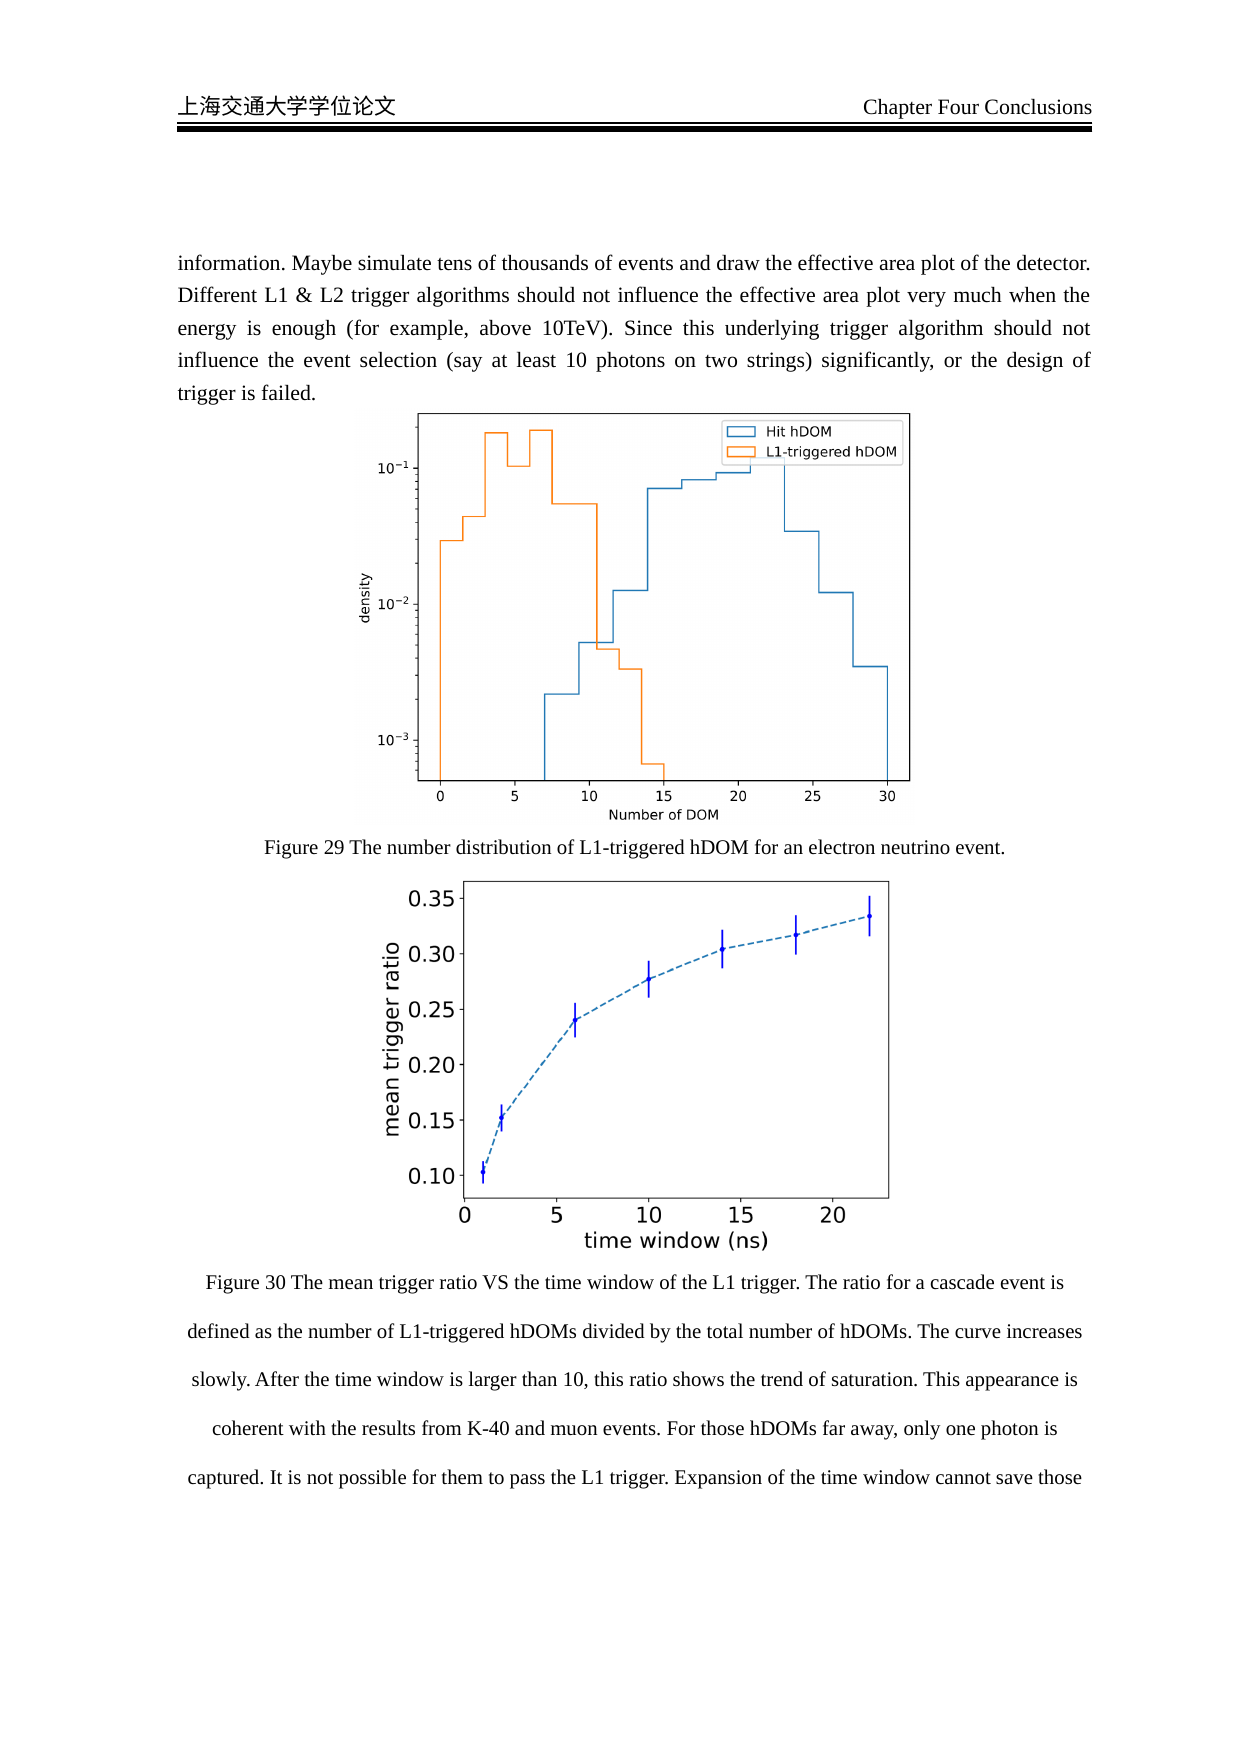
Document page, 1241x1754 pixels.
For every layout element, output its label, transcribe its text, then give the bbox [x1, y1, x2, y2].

picture [354, 408, 916, 825]
picture [375, 875, 895, 1253]
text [177, 246, 1092, 409]
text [177, 1266, 1092, 1493]
